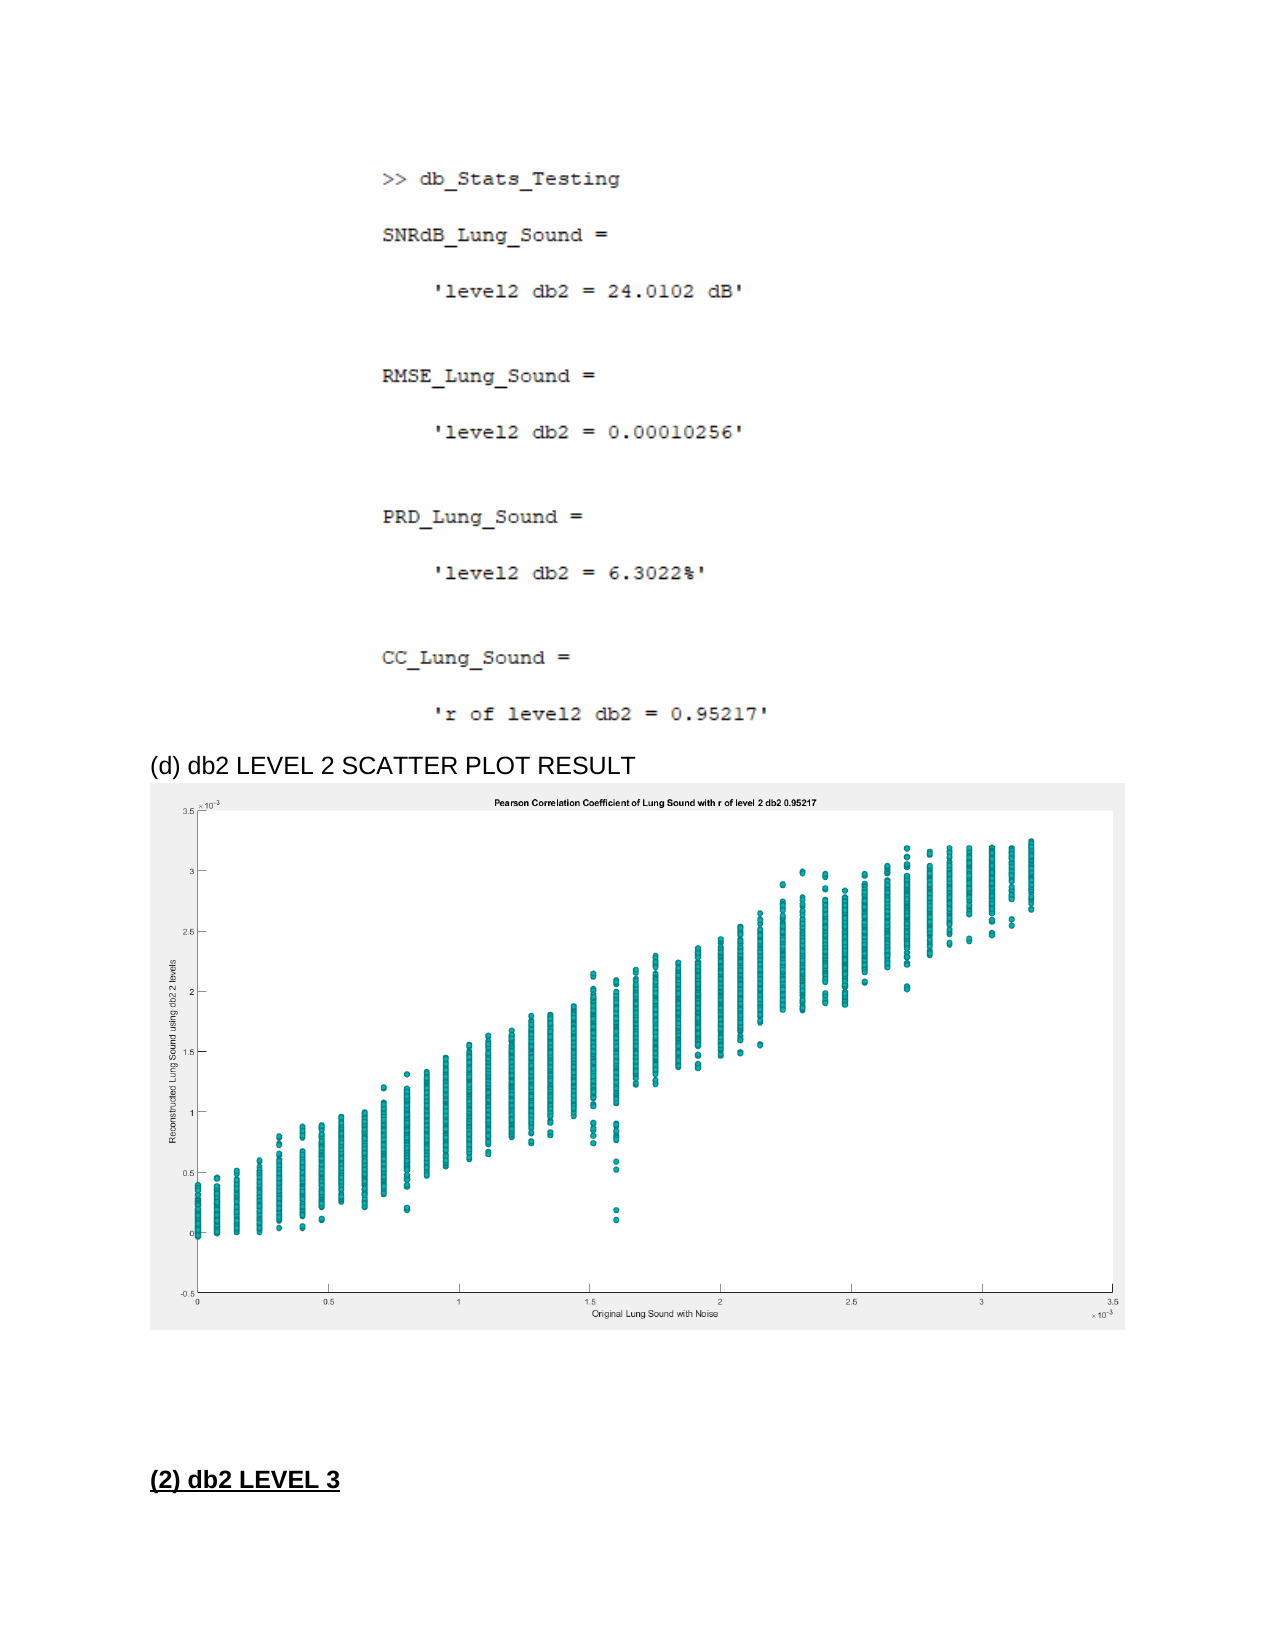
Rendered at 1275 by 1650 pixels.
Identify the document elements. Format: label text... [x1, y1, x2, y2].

picture [376, 150, 899, 747]
text (d) db2 LEVEL 2 SCATTER PLOT RESULT [150, 751, 1125, 779]
picture [150, 783, 1125, 1330]
text (2) db2 LEVEL 3 [150, 1466, 1125, 1494]
